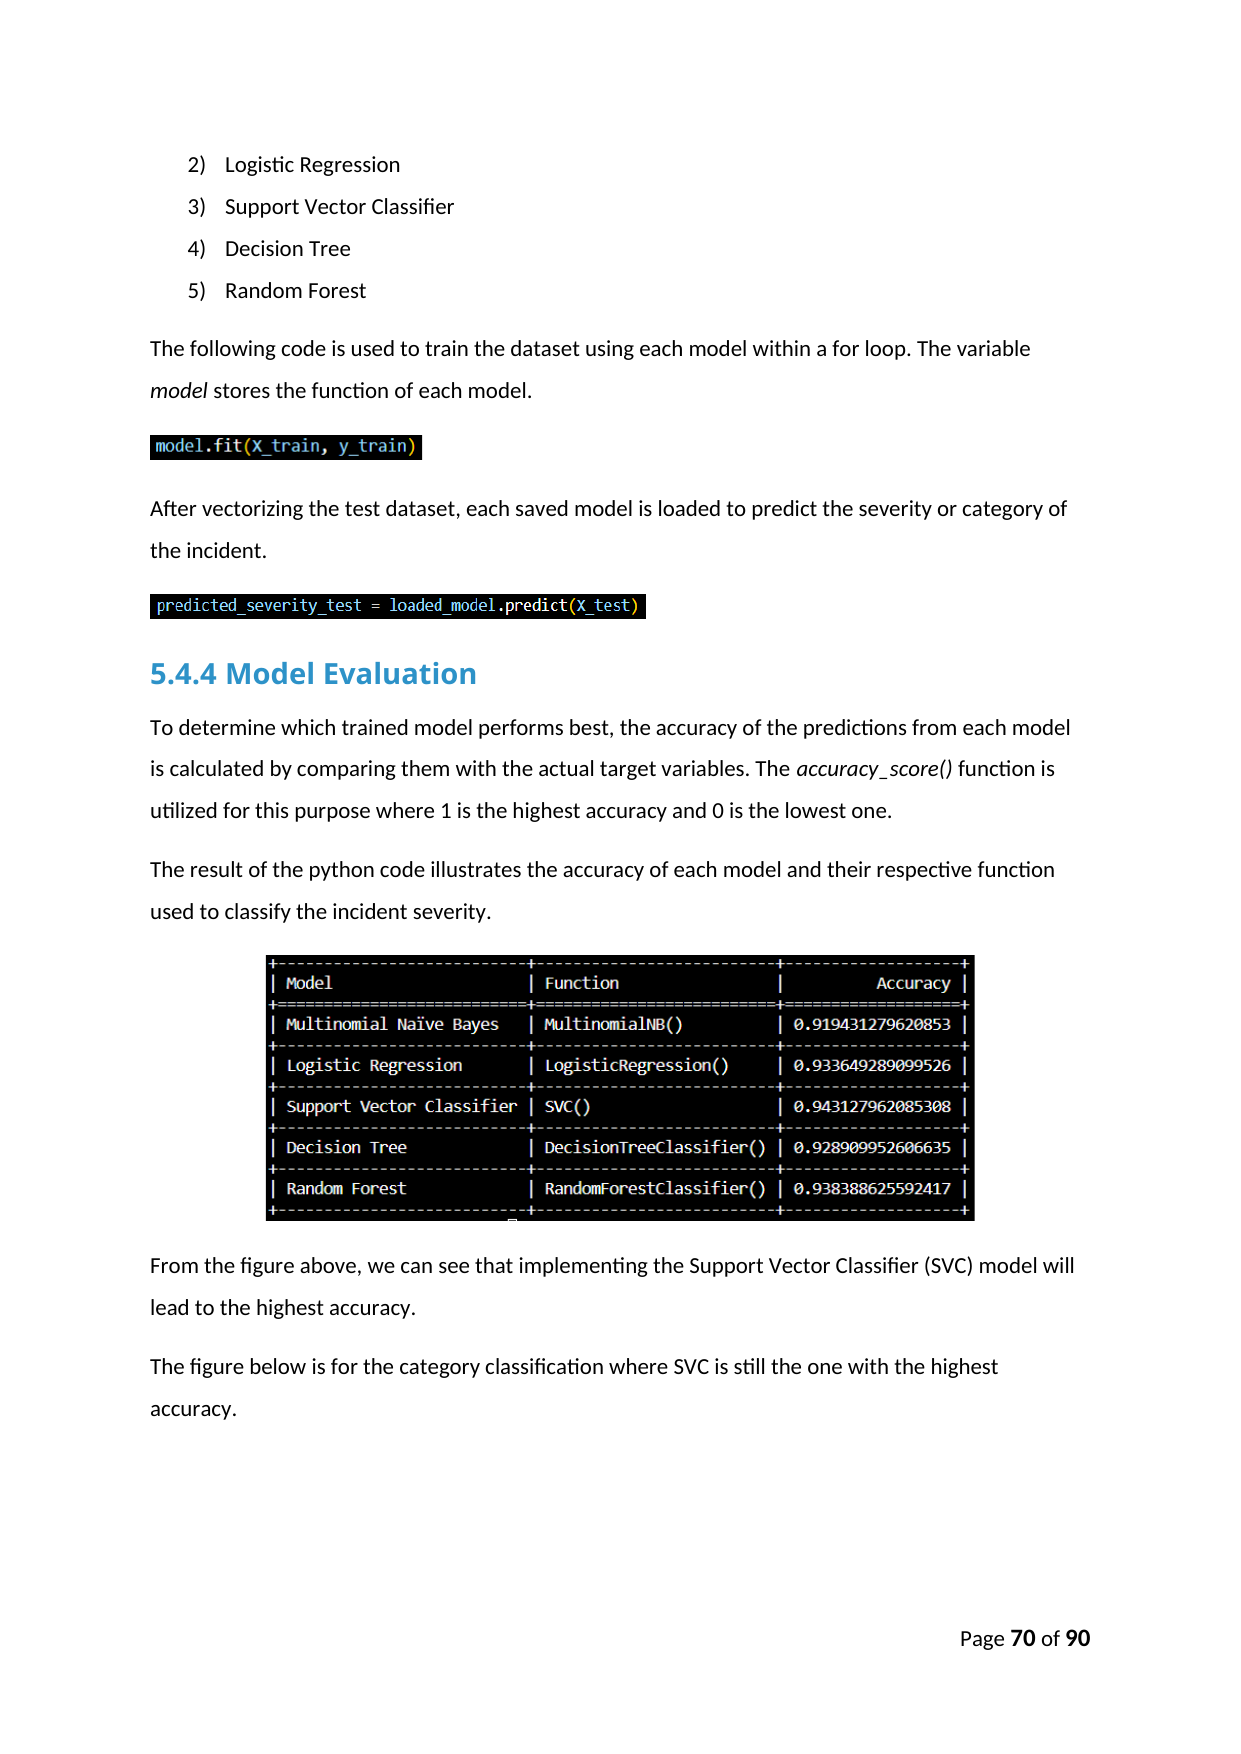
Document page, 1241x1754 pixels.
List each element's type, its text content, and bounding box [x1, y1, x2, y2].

list Decision Tree [187, 234, 1090, 262]
text The result of the python code illustrates the accuracy of each model and their respective function used to classify the incident severity. [150, 855, 1090, 925]
subtitle Model Evaluation [150, 653, 1090, 693]
text The figure below is for the category classification where SVC is still the one with the highest accuracy. [150, 1352, 1090, 1422]
picture [150, 594, 646, 619]
list Random Forest [187, 276, 1090, 304]
text The following code is used to train the dataset using each model within a for loop. The variable model stores the function of each model. [150, 334, 1090, 404]
picture [265, 955, 975, 1221]
text To determine which trained model performs best, the accuracy of the predictions from each model is calculated by comparing them with the actual target variables. The accuracy_score() function is utilized for this purpose where 1 is the highest accuracy and 0 is the lowest one. [150, 713, 1090, 824]
list Support Vector Classifier [187, 192, 1090, 220]
list Logistic Regression [187, 150, 1090, 178]
text After vectorizing the test dataset, each saved model is loaded to predict the severity or category of the incident. [150, 494, 1090, 564]
picture [150, 435, 423, 460]
text From the figure above, we can see that implementing the Support Vector Classifier (SVC) model will lead to the highest accuracy. [150, 1251, 1090, 1321]
